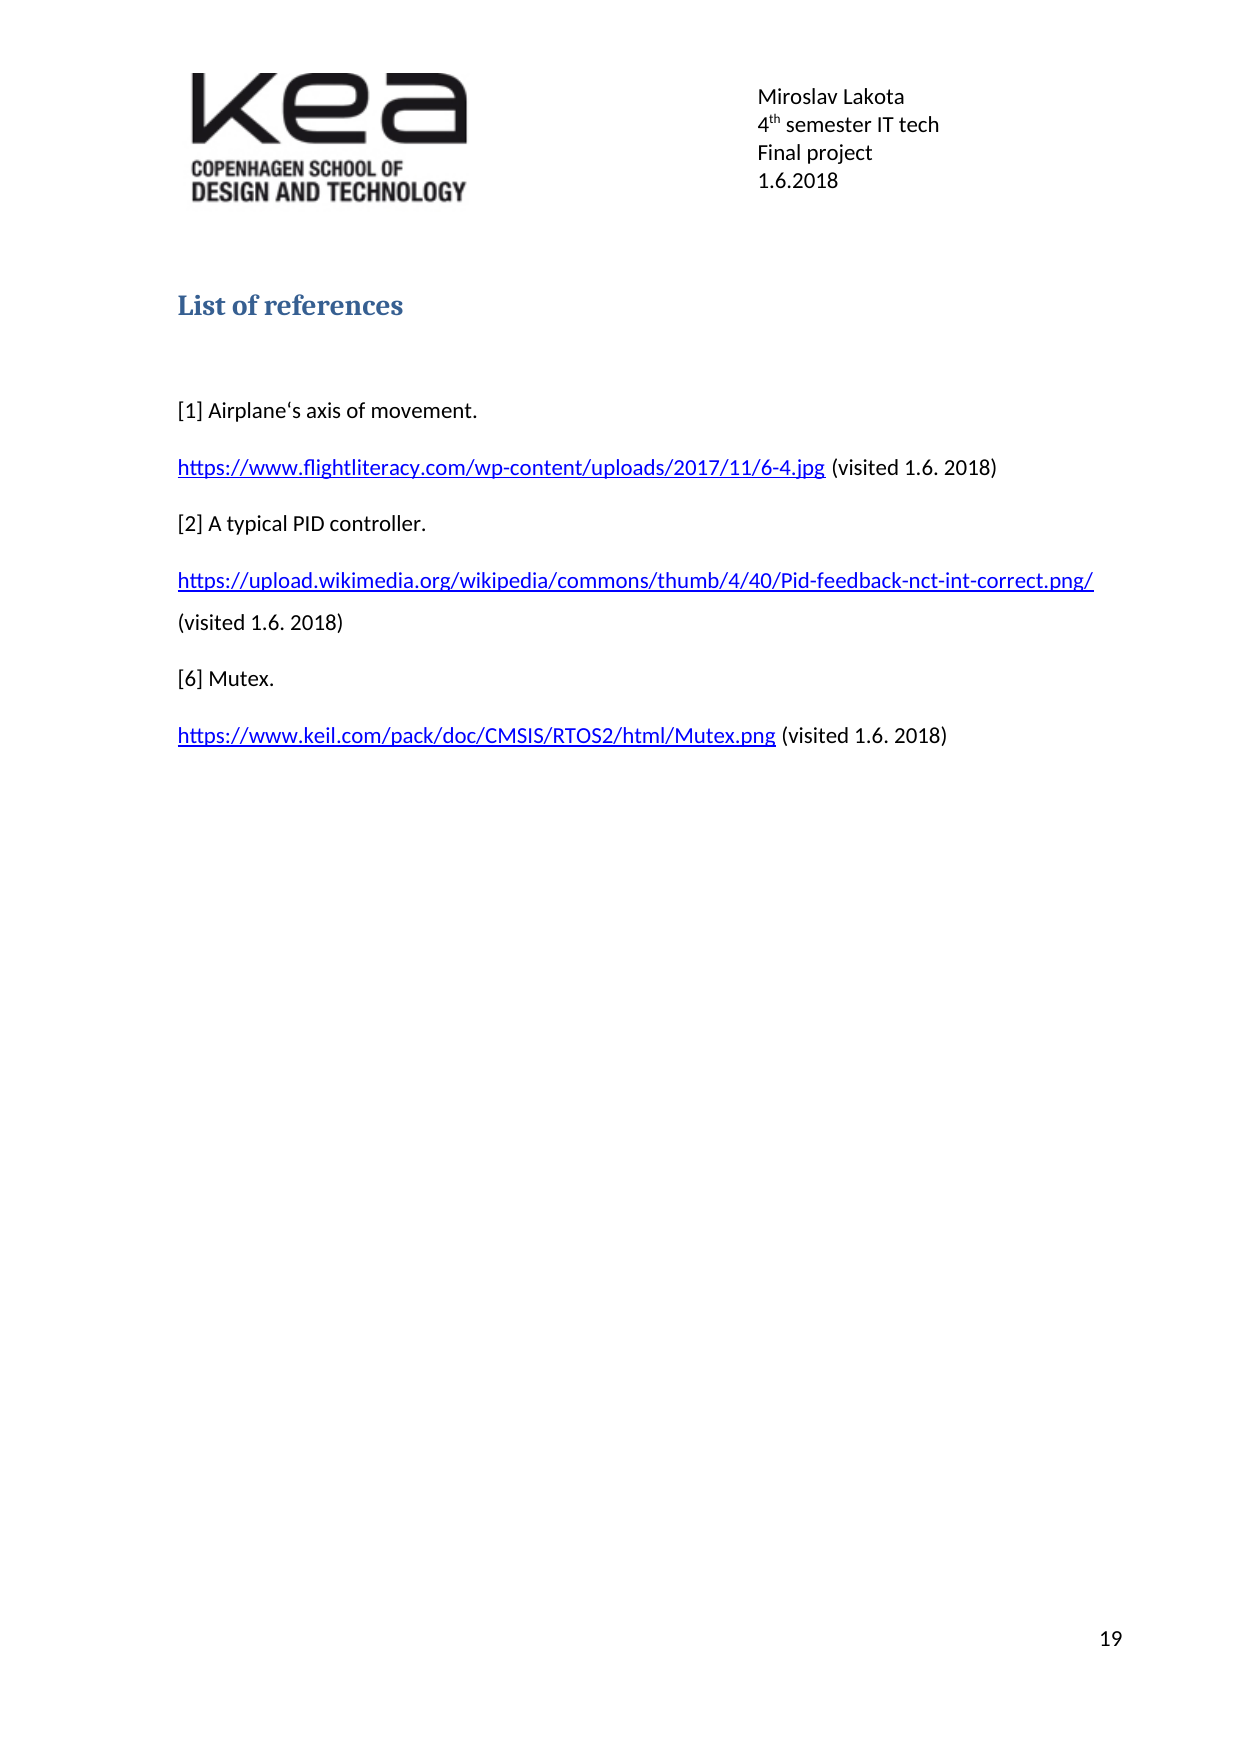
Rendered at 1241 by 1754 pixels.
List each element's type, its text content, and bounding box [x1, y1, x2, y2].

text https://www.keil.com/pack/doc/CMSIS/RTOS2/html/Mutex.png (visited 1.6. 2018) [177, 721, 1122, 749]
picture [182, 73, 495, 212]
text https://www.flightliteracy.com/wp-content/uploads/2017/11/6-4.jpg (visited 1.6. 2018) [177, 453, 1122, 481]
text [1] Airplane‘s axis of movement. [177, 396, 1122, 424]
subtitle List of references [177, 289, 1122, 323]
text https://upload.wikimedia.org/wikipedia/commons/thumb/4/40/Pid-feedback-nct-int-correct.png/ (visited 1.6. 2018) [177, 566, 1122, 636]
text [6] Mutex. [177, 664, 1122, 692]
text [2] A typical PID controller. [177, 509, 1122, 537]
